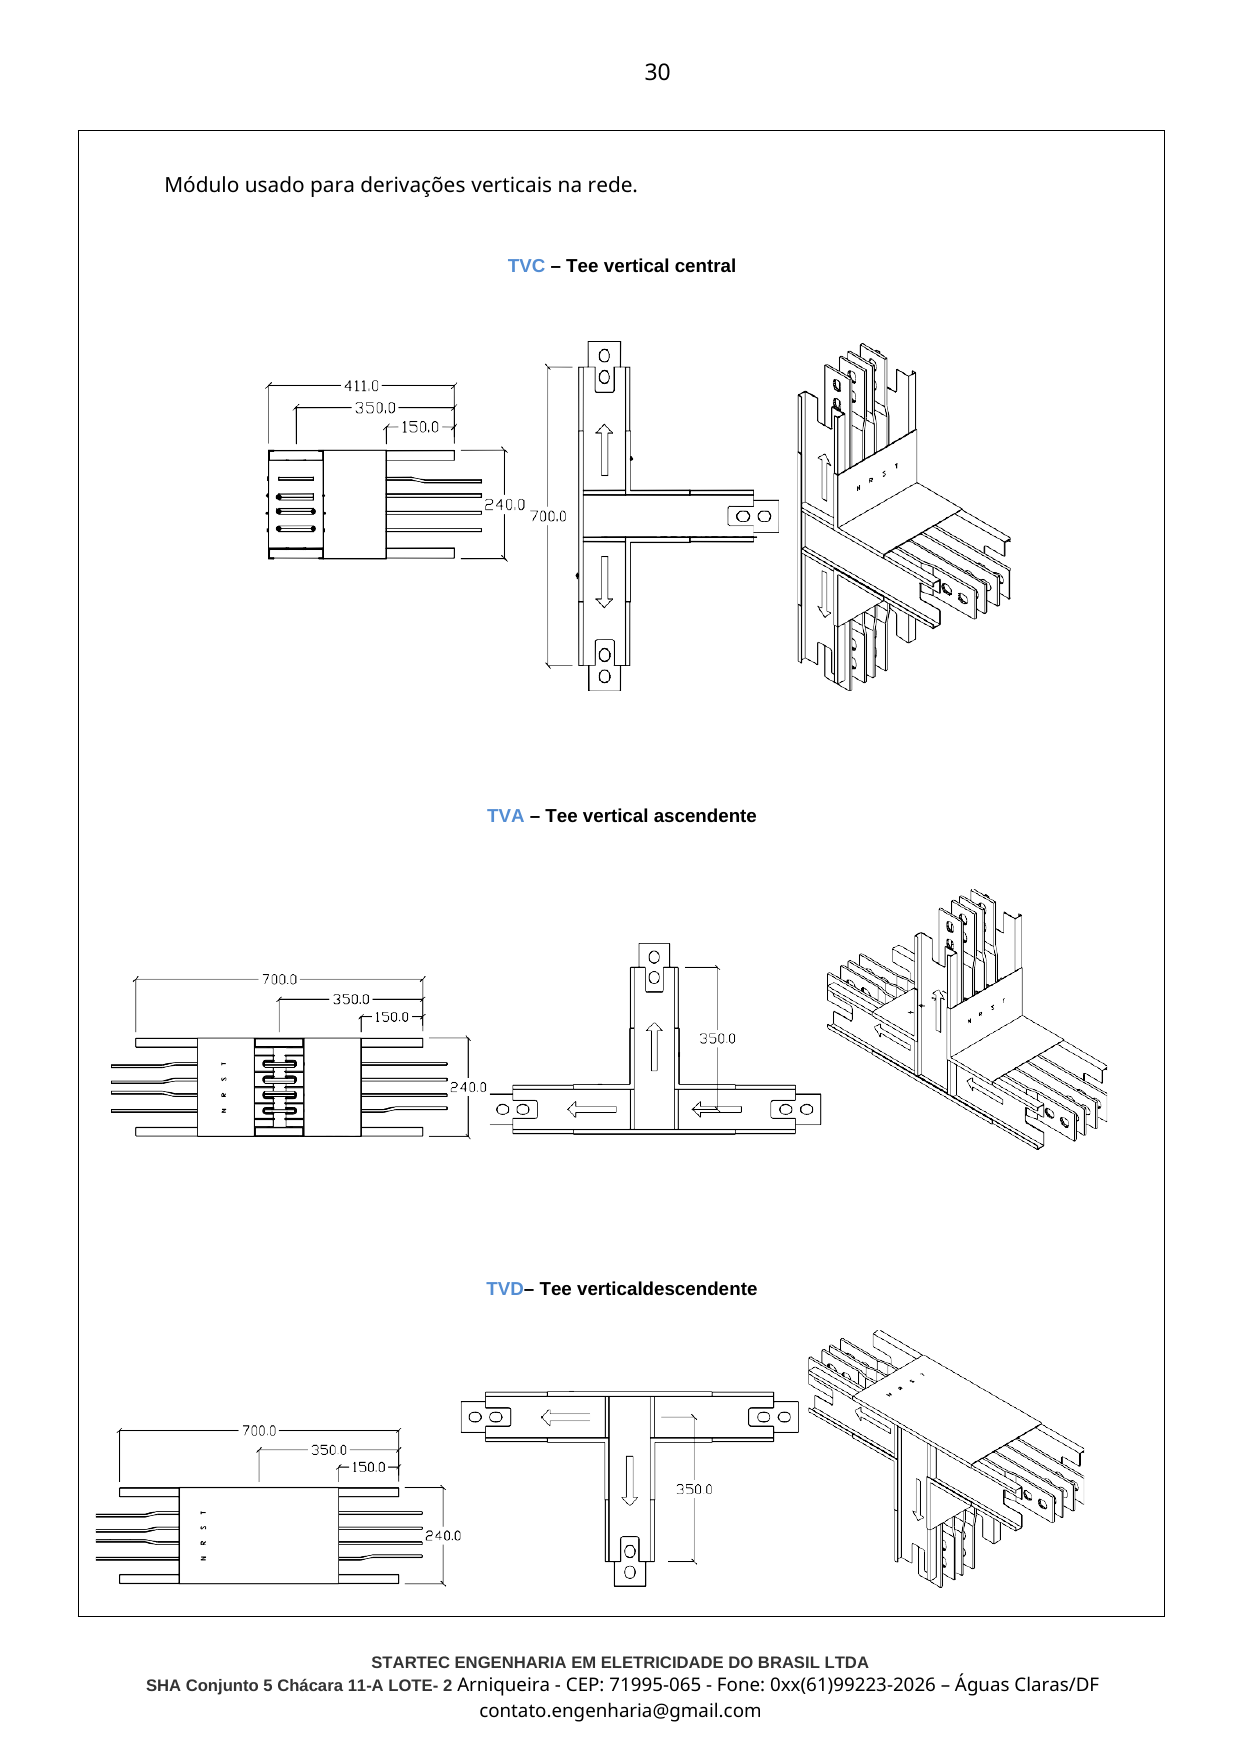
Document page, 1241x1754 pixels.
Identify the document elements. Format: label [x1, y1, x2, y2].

picture [265, 341, 779, 691]
picture [111, 889, 1108, 1150]
table_header [79, 131, 1164, 1616]
picture [95, 1330, 1085, 1588]
picture [797, 343, 1011, 691]
